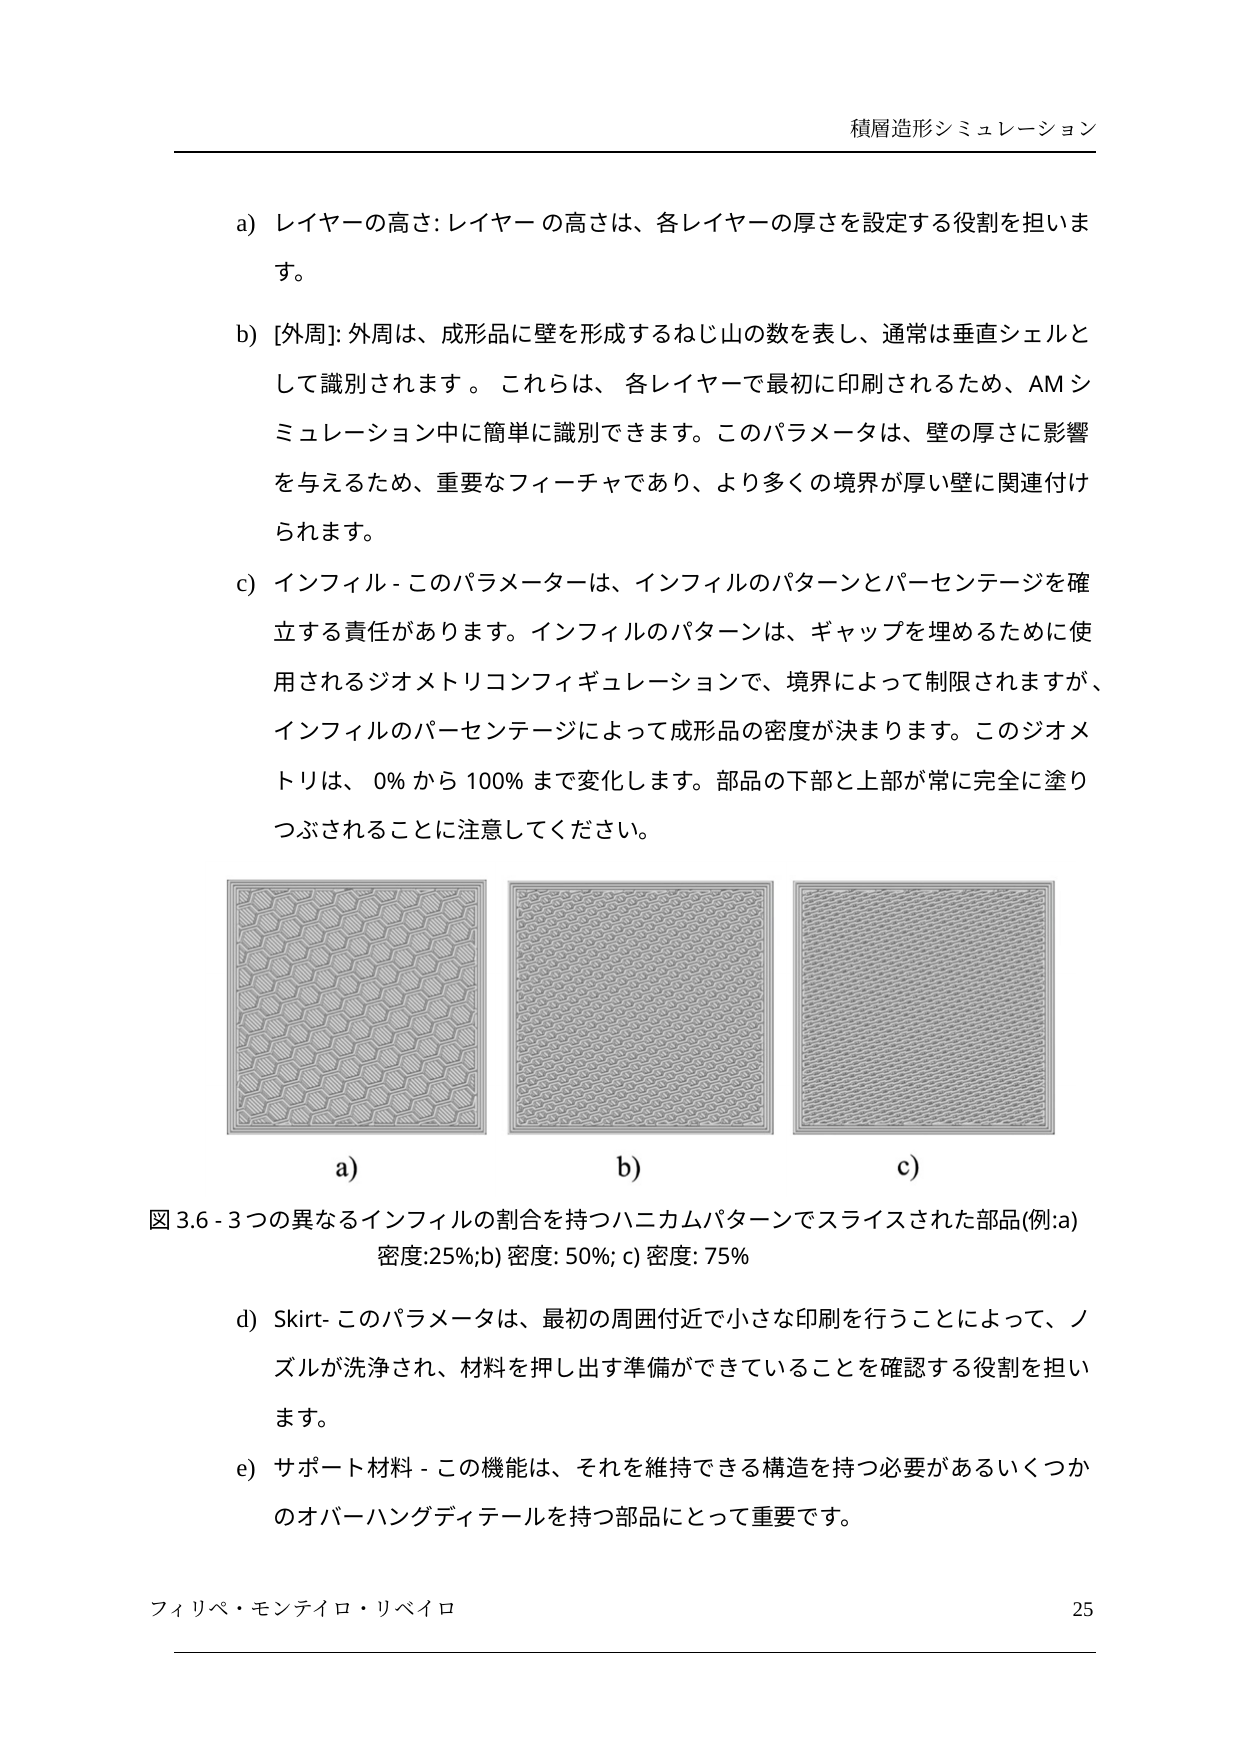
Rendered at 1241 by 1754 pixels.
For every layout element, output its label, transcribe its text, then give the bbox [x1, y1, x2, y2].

list インフィル - このパラメーターは、インフィルのパターンとパーセンテージを確立する責任があります。インフィルのパターンは、ギャップを埋めるために使用されるジオメトリコンフィギュレーションで、境界によって制限されますが、インフィルのパーセンテージによって成形品の密度が決まります。このジオメトリは、 0% から 100% まで変化します。部品の下部と上部が常に完全に塗りつぶされることに注意してください。 [236, 564, 1092, 845]
text 図3.6 - 3つの異なるインフィルの割合を持つハニカムパターンでスライスされた部品(例:a)密度:25%;b) 密度: 50%; c) 密度: 75% [149, 1202, 1098, 1271]
list [外周]: 外周は、成形品に壁を形成するねじ山の数を表し、通常は垂直シェルとして識別されます 。 これらは、 各レイヤーで最初に印刷されるため、AMシミュレーション中に簡単に識別できます。このパラメータは、壁の厚さに影響を与えるため、重要なフィーチャであり、より多くの境界が厚い壁に関連付けられます。 [236, 316, 1092, 547]
list サポート材料 - この機能は、それを維持できる構造を持つ必要があるいくつかのオバーハングディテールを持つ部品にとって重要です。 [236, 1449, 1092, 1532]
list Skirt- このパラメータは、最初の周囲付近で小さな印刷を行うことによって、ノズルが洗浄され、材料を押し出す準備ができていることを確認する役割を担います。 [236, 1301, 1092, 1433]
picture [205, 861, 1077, 1197]
list レイヤーの高さ: レイヤー の高さは、各レイヤーの厚さを設定する役割を担います。 [236, 204, 1092, 287]
